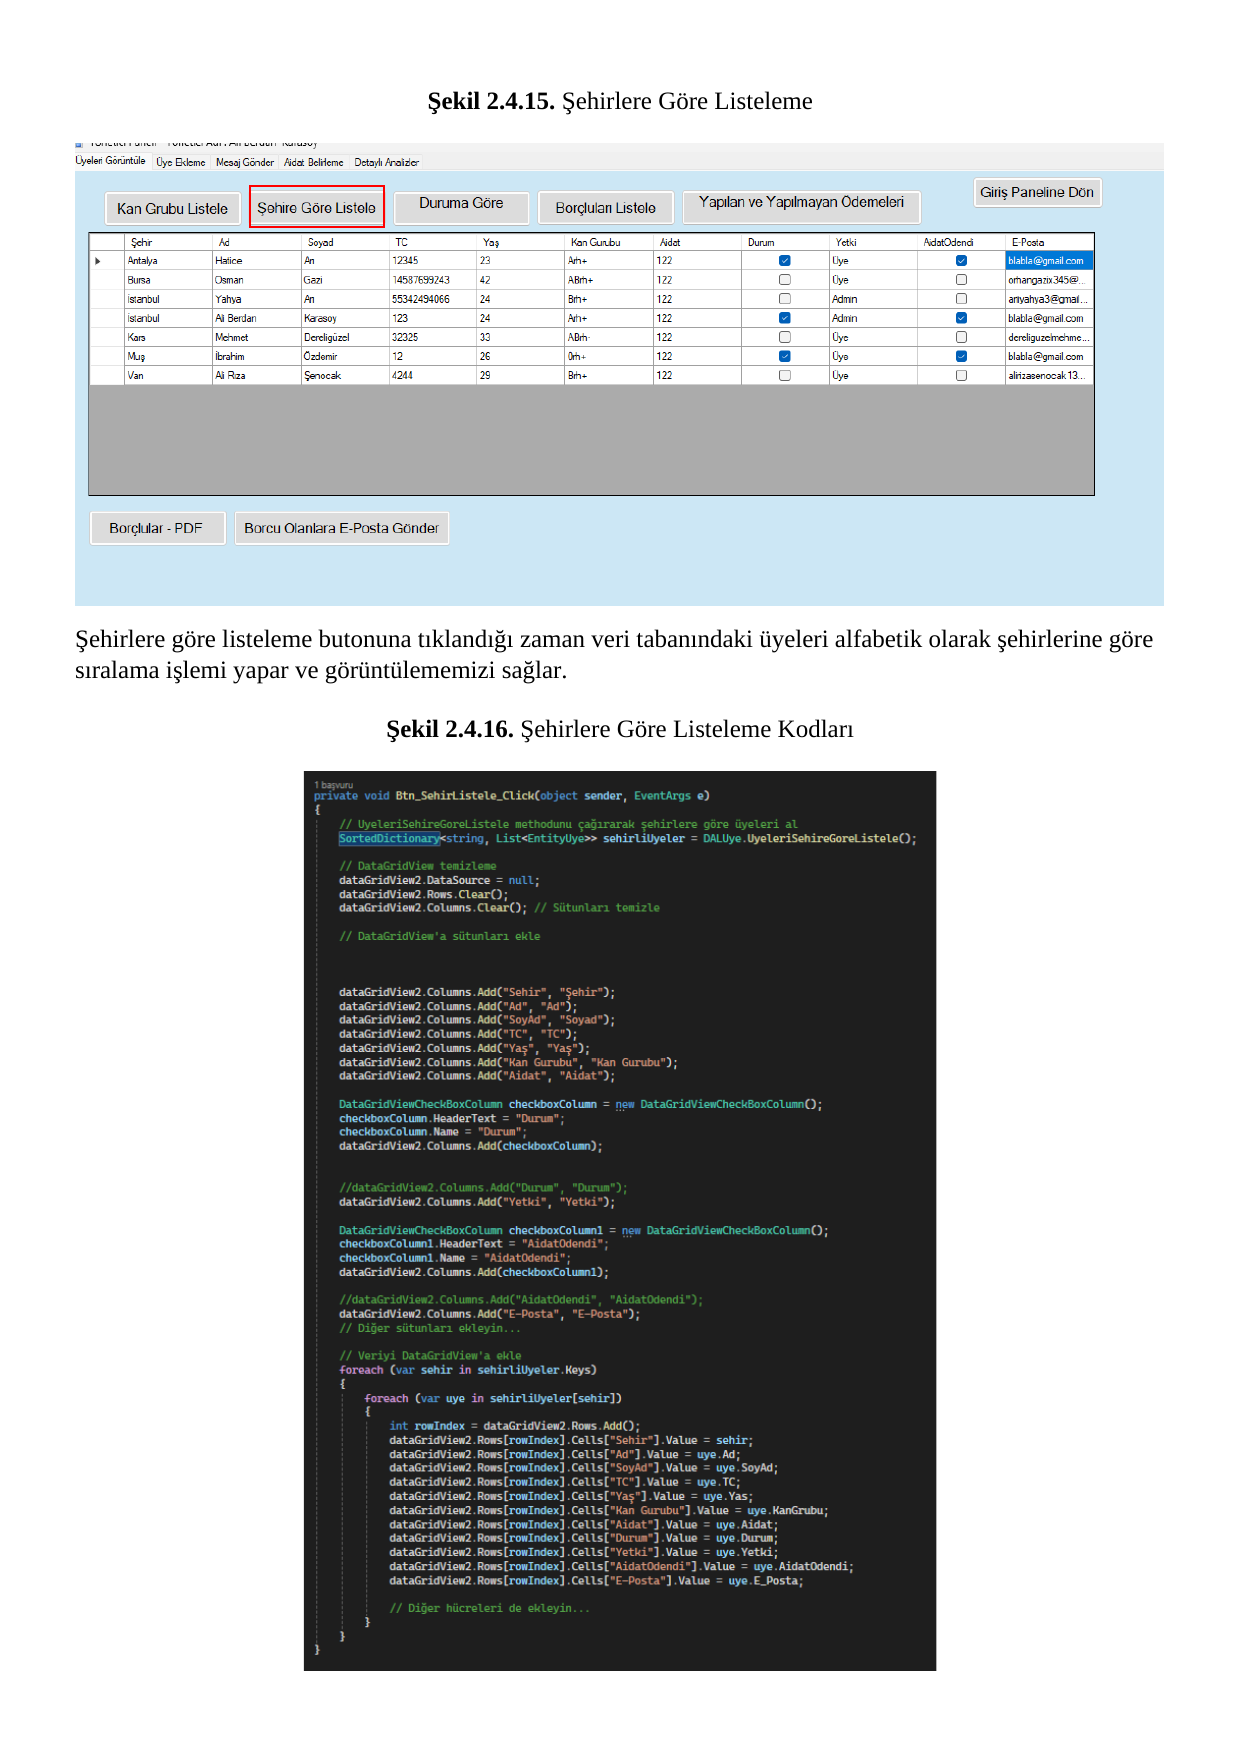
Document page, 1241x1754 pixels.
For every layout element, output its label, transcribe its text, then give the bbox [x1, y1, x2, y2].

picture [75, 143, 1164, 606]
text Şekil 2.4.16. Şehirlere Göre Listeleme Kodları [75, 703, 1165, 746]
text Şehirlere göre listeleme butonuna tıklandığı zaman veri tabanındaki üyeleri alfabetik olarak şehirlerine göre sıralama işlemi yapar ve görüntülememizi sağlar. [75, 624, 1165, 684]
text Şekil 2.4.15. Şehirlere Göre Listeleme [75, 75, 1165, 118]
picture [303, 771, 937, 1671]
